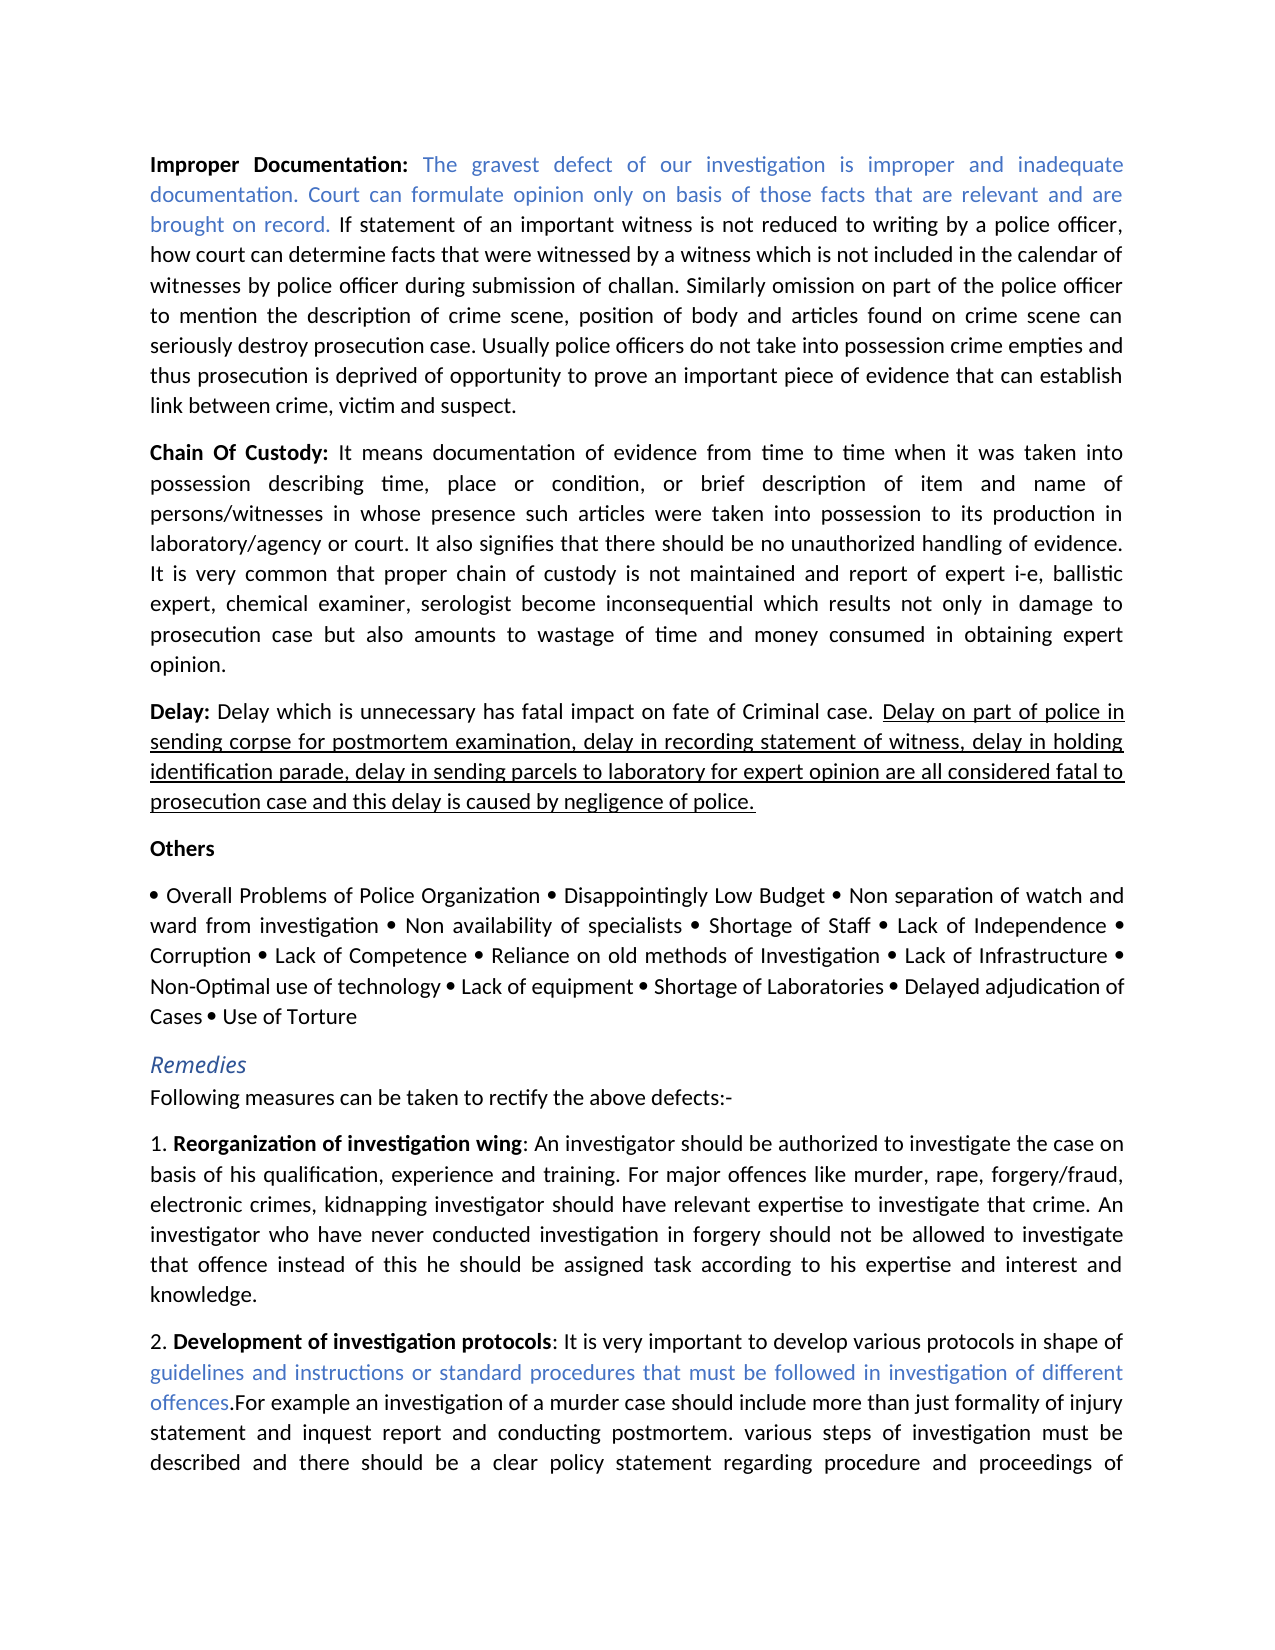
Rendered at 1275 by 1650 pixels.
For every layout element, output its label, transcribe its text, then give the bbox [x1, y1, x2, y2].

text Following measures can be taken to rectify the above defects:- [150, 1083, 1125, 1111]
text Overall Problems of Police Organization Disappointingly Low Budget Non separation of watch and ward from investigation Non availability of specialists Shortage of Staff Lack of Independence Corruption Lack of Competence Reliance on old methods of Investigation Lack of Infrastructure Non-Optimal use of technology Lack of equipment Shortage of Laboratories Delayed adjudication of Cases Use of Torture [150, 881, 1125, 1030]
text Others [150, 834, 1125, 862]
text 1. Reorganization of investigation wing: An investigator should be authorized to investigate the case on basis of his qualification, experience and training. For major offences like murder, rape, forgery/fraud, electronic crimes, kidnapping investigator should have relevant expertise to investigate that crime. An investigator who have never conducted investigation in forgery should not be allowed to investigate that offence instead of this he should be assigned task according to his expertise and interest and knowledge. [150, 1129, 1125, 1309]
text Delay: Delay which is unnecessary has fatal impact on fate of Criminal case. Delay on part of police in sending corpse for postmortem examination, delay in recording statement of witness, delay in holding identification parade, delay in sending parcels to laboratory for expert opinion are all considered fatal to prosecution case and this delay is caused by negligence of police. [150, 697, 1125, 781]
text Improper Documentation: The gravest defect of our investigation is improper and inadequate documentation. Court can formulate opinion only on basis of those facts that are relevant and are brought on record. If statement of an important witness is not reduced to writing by a police officer, how court can determine facts that were witnessed by a witness which is not included in the calendar of witnesses by police officer during submission of challan. Similarly omission on part of the police officer to mention the description of crime scene, position of body and articles found on crime scene can seriously destroy prosecution case. Usually police officers do not take into possession crime empties and thus prosecution is deprived of opportunity to prove an important piece of evidence that can establish link between crime, victim and suspect. [150, 150, 1125, 420]
text Chain Of Custody: It means documentation of evidence from time to time when it was taken into possession describing time, place or condition, or brief description of item and name of persons/witnesses in whose presence such articles were taken into possession to its production in laboratory/agency or court. It also signifies that there should be no unauthorized handling of evidence. It is very common that proper chain of custody is not maintained and report of expert i-e, ballistic expert, chemical examiner, serologist become inconsequential which results not only in damage to prosecution case but also amounts to wastage of time and money consumed in obtaining expert opinion. [150, 438, 1125, 678]
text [150, 1327, 1125, 1476]
subtitle Remedies [150, 1049, 1125, 1080]
text Delay: Delay which is unnecessary has fatal impact on fate of Criminal case. Delay on part of police in sending corpse for postmortem examination, delay in recording statement of witness, delay in holding identification parade, delay in sending parcels to laboratory for expert opinion are all considered fatal to prosecution case and this delay is caused by negligence of police. [150, 783, 1125, 816]
